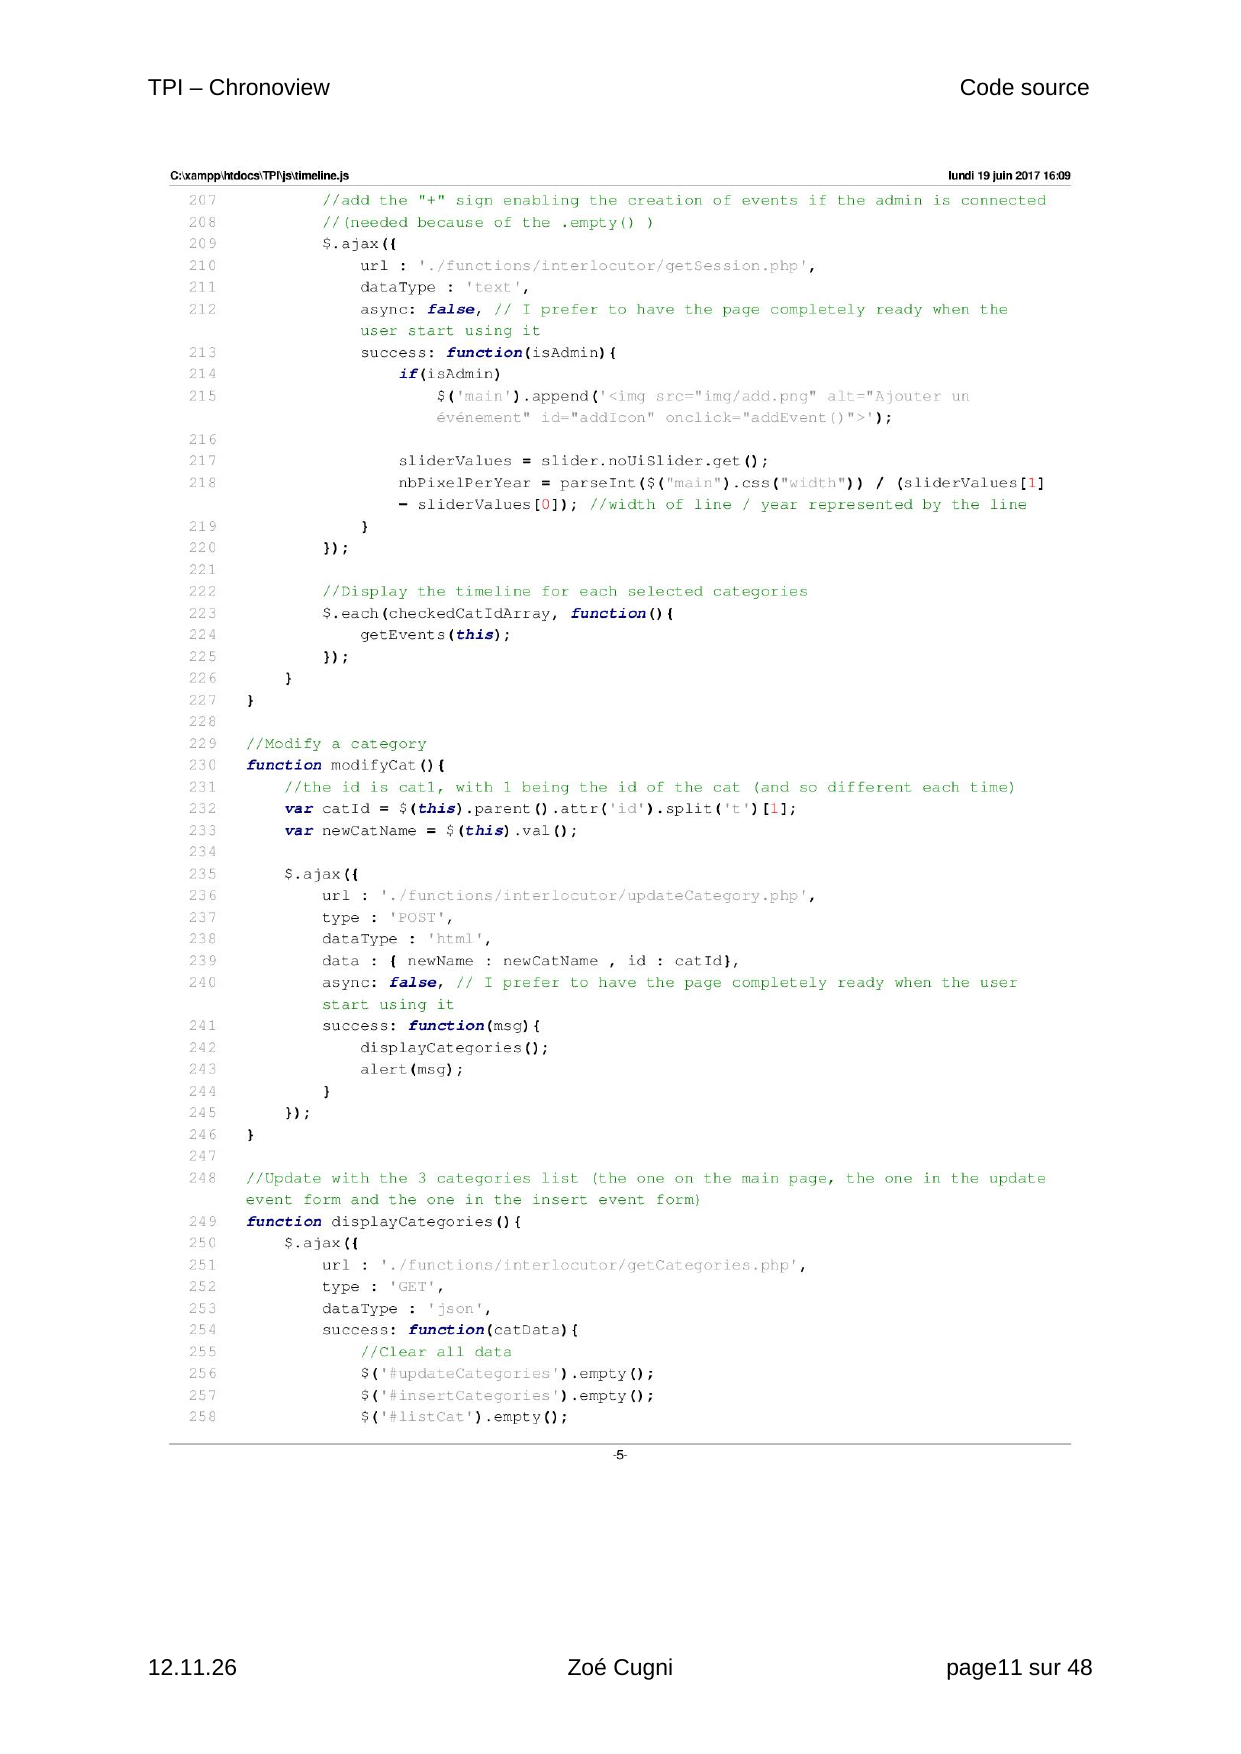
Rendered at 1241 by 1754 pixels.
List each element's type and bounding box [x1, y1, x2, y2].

picture [147, 147, 1093, 1484]
